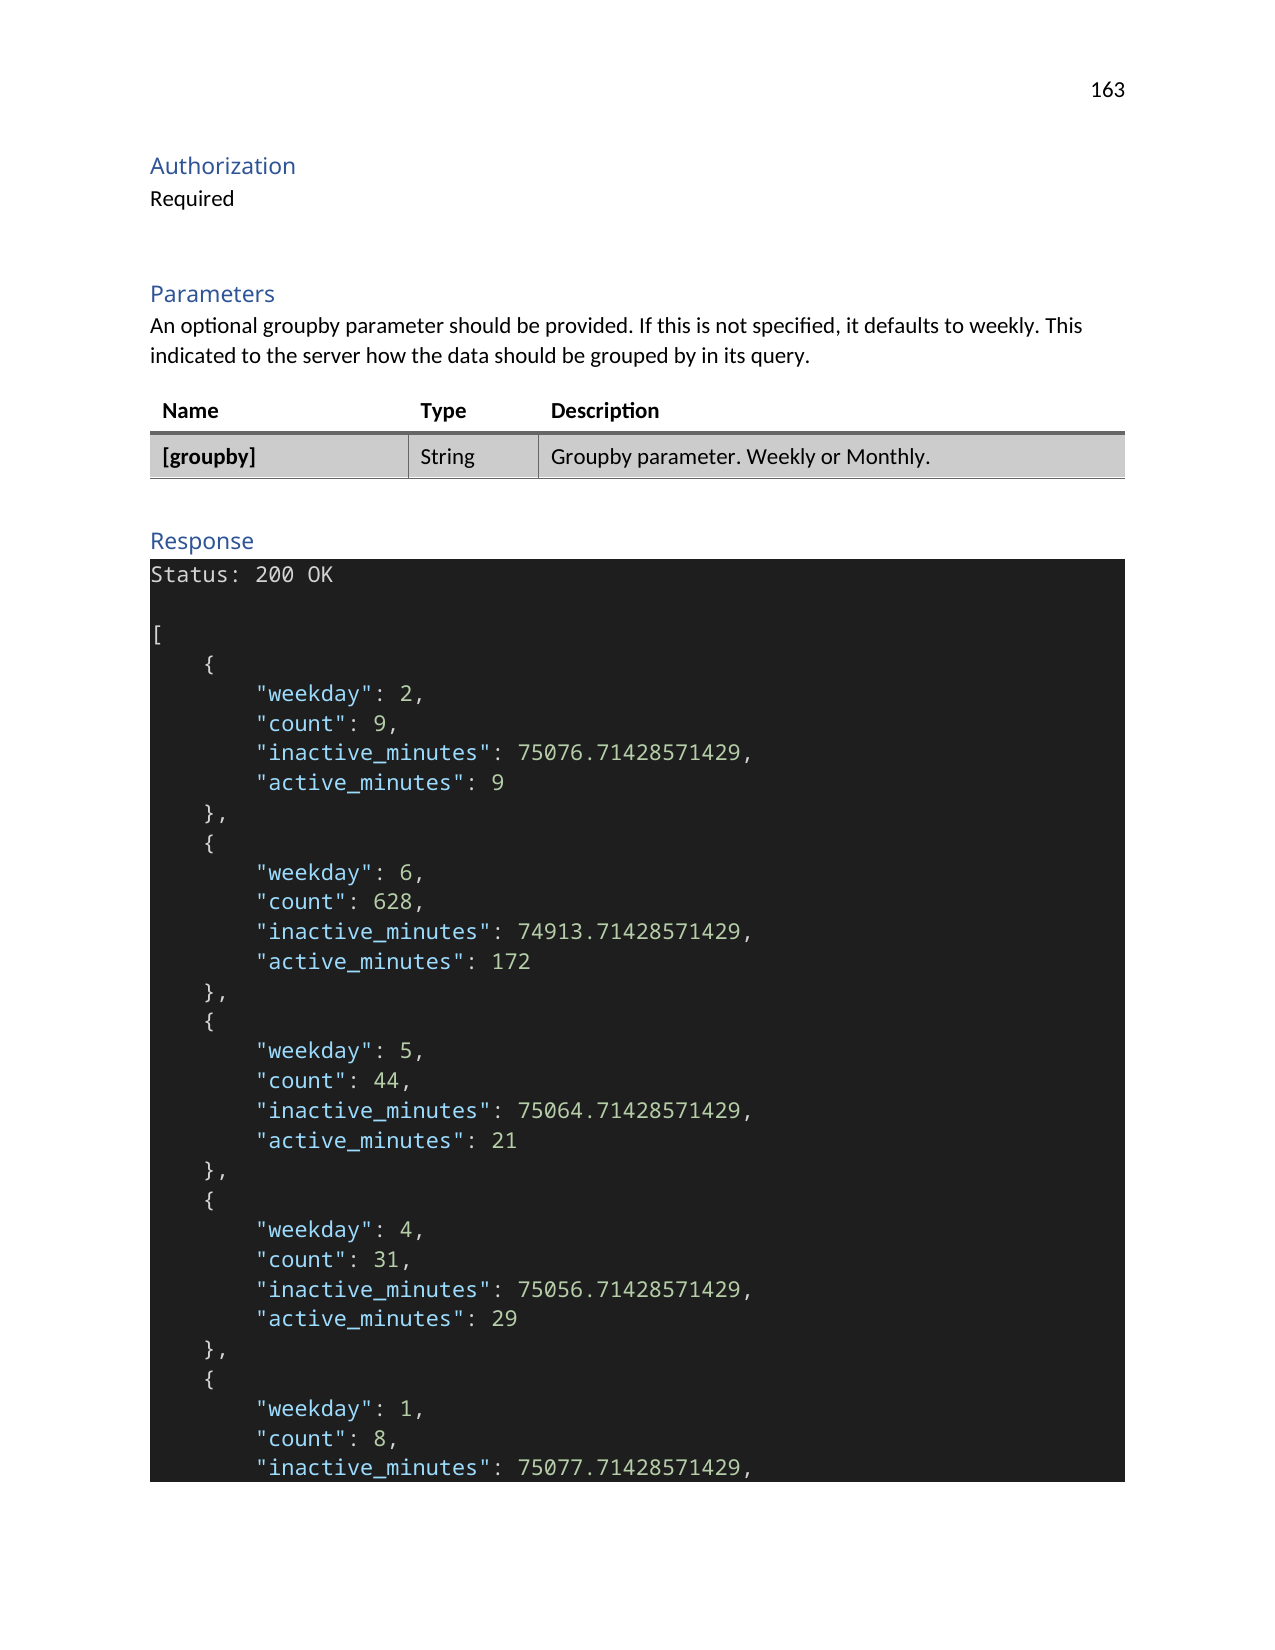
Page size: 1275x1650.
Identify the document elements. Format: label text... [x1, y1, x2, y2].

text }, [150, 1333, 1125, 1363]
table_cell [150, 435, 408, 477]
text "weekday": 6, [150, 857, 1125, 886]
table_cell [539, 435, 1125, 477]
text "inactive_minutes": 75056.71428571429, [150, 1274, 1125, 1303]
text { [150, 1184, 1125, 1214]
text [ [150, 618, 1125, 648]
text "count": 31, [150, 1244, 1125, 1274]
text { [150, 648, 1125, 678]
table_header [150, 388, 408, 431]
text "active_minutes": 9 [150, 767, 1125, 797]
text }, [150, 1154, 1125, 1184]
text "inactive_minutes": 75076.71428571429, [150, 737, 1125, 767]
text "count": 628, [150, 886, 1125, 916]
text "active_minutes": 29 [150, 1303, 1125, 1333]
text "weekday": 1, [150, 1393, 1125, 1423]
text "weekday": 5, [150, 1035, 1125, 1065]
subtitle Response [150, 525, 1125, 556]
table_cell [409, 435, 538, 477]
text Status: 200 OK [150, 559, 1125, 588]
text "count": 9, [150, 708, 1125, 737]
text "weekday": 4, [150, 1214, 1125, 1244]
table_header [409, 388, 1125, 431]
text { [150, 1363, 1125, 1393]
text "weekday": 2, [150, 678, 1125, 708]
text "inactive_minutes": 75064.71428571429, [150, 1095, 1125, 1125]
text "count": 8, [150, 1423, 1125, 1452]
text "active_minutes": 172 [150, 946, 1125, 976]
subtitle Parameters [150, 277, 1125, 309]
text }, [150, 976, 1125, 1006]
text "inactive_minutes": 75077.71428571429, [150, 1452, 1125, 1482]
text { [150, 827, 1125, 857]
subtitle Authorization [150, 150, 1125, 181]
text "count": 44, [150, 1065, 1125, 1095]
text { [150, 1006, 1125, 1035]
text Required [150, 184, 1125, 212]
text "active_minutes": 21 [150, 1125, 1125, 1154]
text "inactive_minutes": 74913.71428571429, [150, 916, 1125, 946]
text }, [150, 797, 1125, 827]
text An optional groupby parameter should be provided. If this is not specified, it defaults to weekly. This indicated to the server how the data should be grouped by in its query. [150, 311, 1125, 369]
